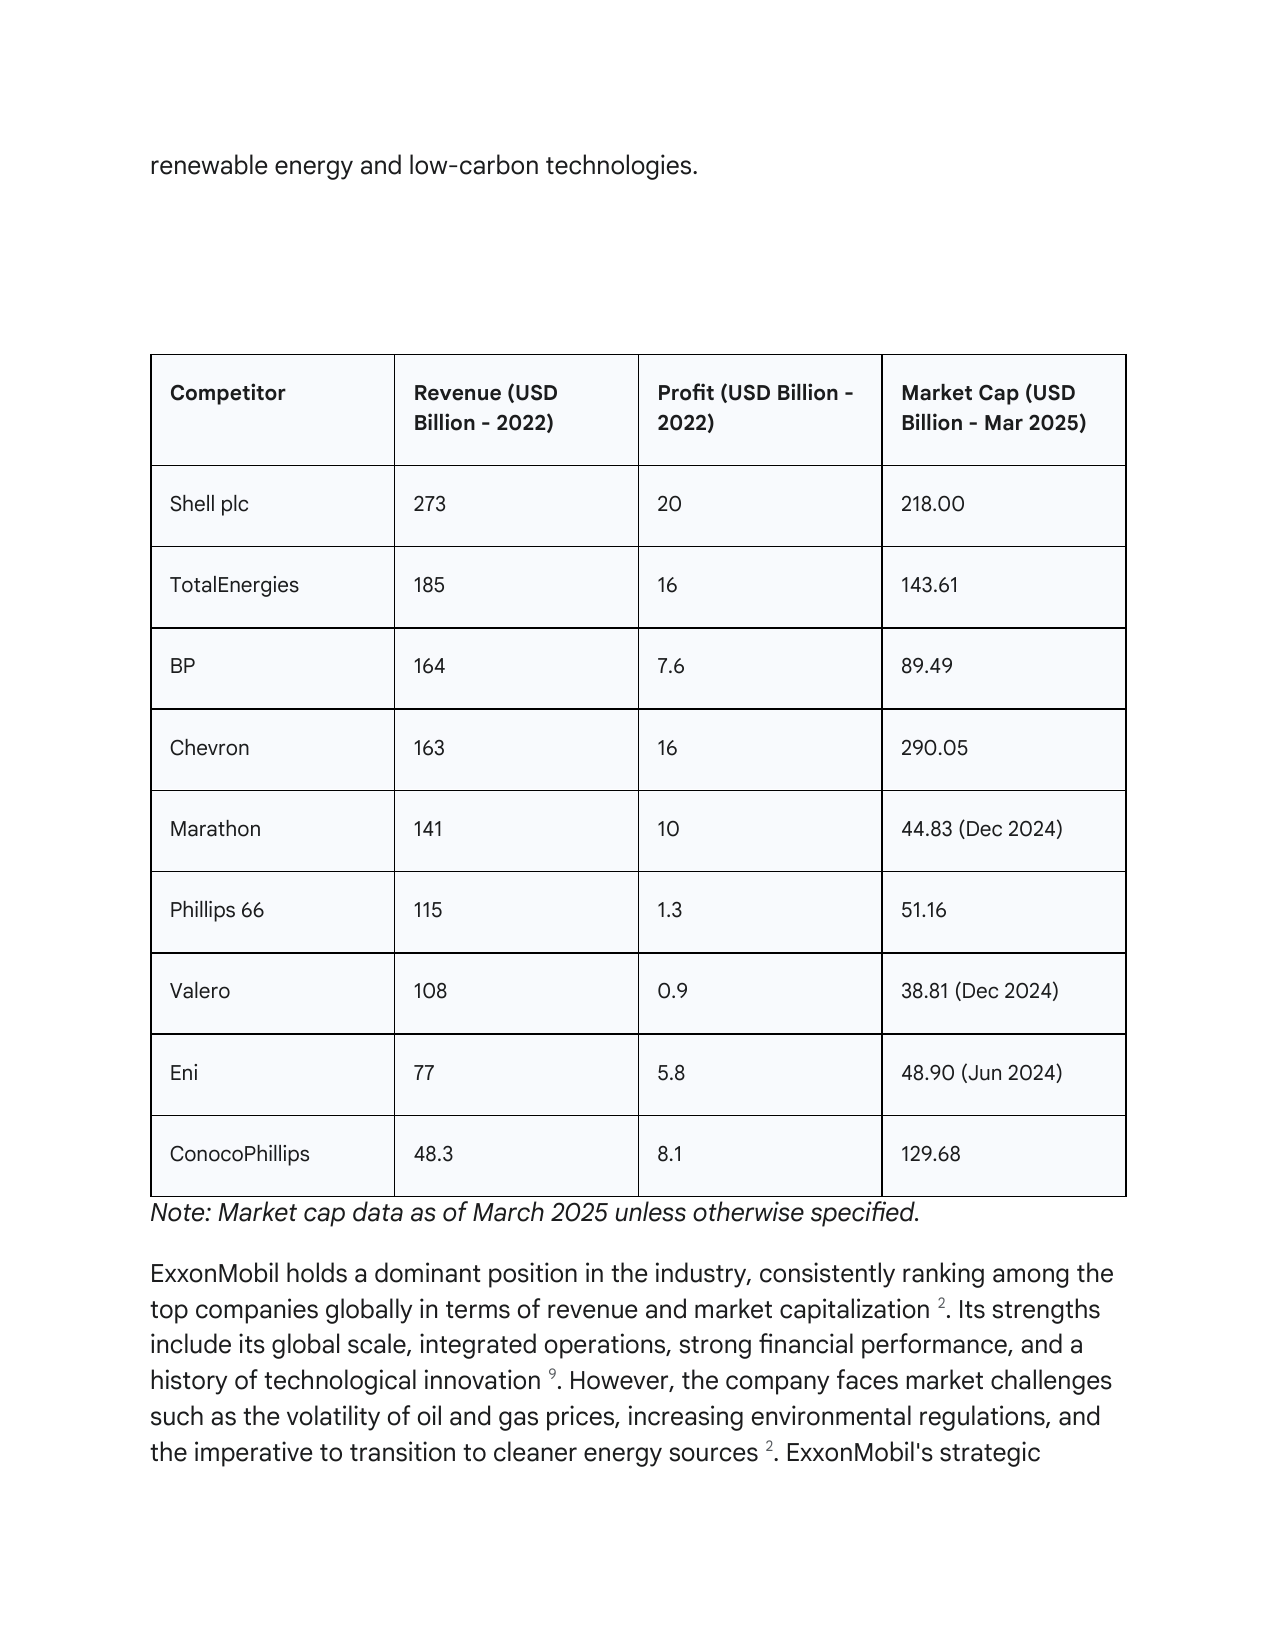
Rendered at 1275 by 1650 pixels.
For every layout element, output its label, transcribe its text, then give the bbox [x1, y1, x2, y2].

table_cell 51.16 [883, 872, 1125, 952]
table_cell 290.05 [883, 710, 1125, 789]
table_cell 218.00 [883, 466, 1125, 546]
table_cell TotalEnergies [152, 547, 394, 627]
table_cell 20 [639, 466, 881, 546]
table_cell 10 [639, 791, 881, 871]
table_cell 7.6 [639, 629, 881, 708]
table_cell 163 [395, 710, 638, 789]
table_cell Eni [152, 1035, 394, 1114]
table_cell 185 [395, 547, 638, 627]
table_header Market Cap (USD Billion - Mar 2025) [883, 355, 1125, 464]
table_cell 48.3 [395, 1116, 638, 1196]
table_cell 141 [395, 791, 638, 871]
table_cell ConocoPhillips [152, 1116, 394, 1196]
table_cell 115 [395, 872, 638, 952]
text Note: Market cap data as of March 2025 unless otherwise specified. [150, 1197, 1125, 1229]
table_cell Valero [152, 954, 394, 1033]
table_cell 108 [395, 954, 638, 1033]
table_cell 44.83 (Dec 2024) [883, 791, 1125, 871]
table_cell Chevron [152, 710, 394, 789]
table_cell 143.61 [883, 547, 1125, 627]
table_cell 1.3 [639, 872, 881, 952]
table_cell Phillips 66 [152, 872, 394, 952]
table_cell 38.81 (Dec 2024) [883, 954, 1125, 1033]
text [150, 150, 1125, 181]
table_cell BP [152, 629, 394, 708]
table_cell Marathon [152, 791, 394, 871]
table_cell 16 [639, 710, 881, 789]
table_cell 77 [395, 1035, 638, 1114]
table_cell 89.49 [883, 629, 1125, 708]
table_header Competitor [152, 355, 394, 464]
table_header Profit (USD Billion - 2022) [639, 355, 881, 464]
table_cell 48.90 (Jun 2024) [883, 1035, 1125, 1114]
table_cell 8.1 [639, 1116, 881, 1196]
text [150, 1258, 1125, 1468]
table_cell Shell plc [152, 466, 394, 546]
table_cell 0.9 [639, 954, 881, 1033]
table_cell 164 [395, 629, 638, 708]
table_header Revenue (USD Billion - 2022) [395, 355, 638, 464]
table_cell 273 [395, 466, 638, 546]
table_cell 16 [639, 547, 881, 627]
table_cell 5.8 [639, 1035, 881, 1114]
table_cell 129.68 [883, 1116, 1125, 1196]
